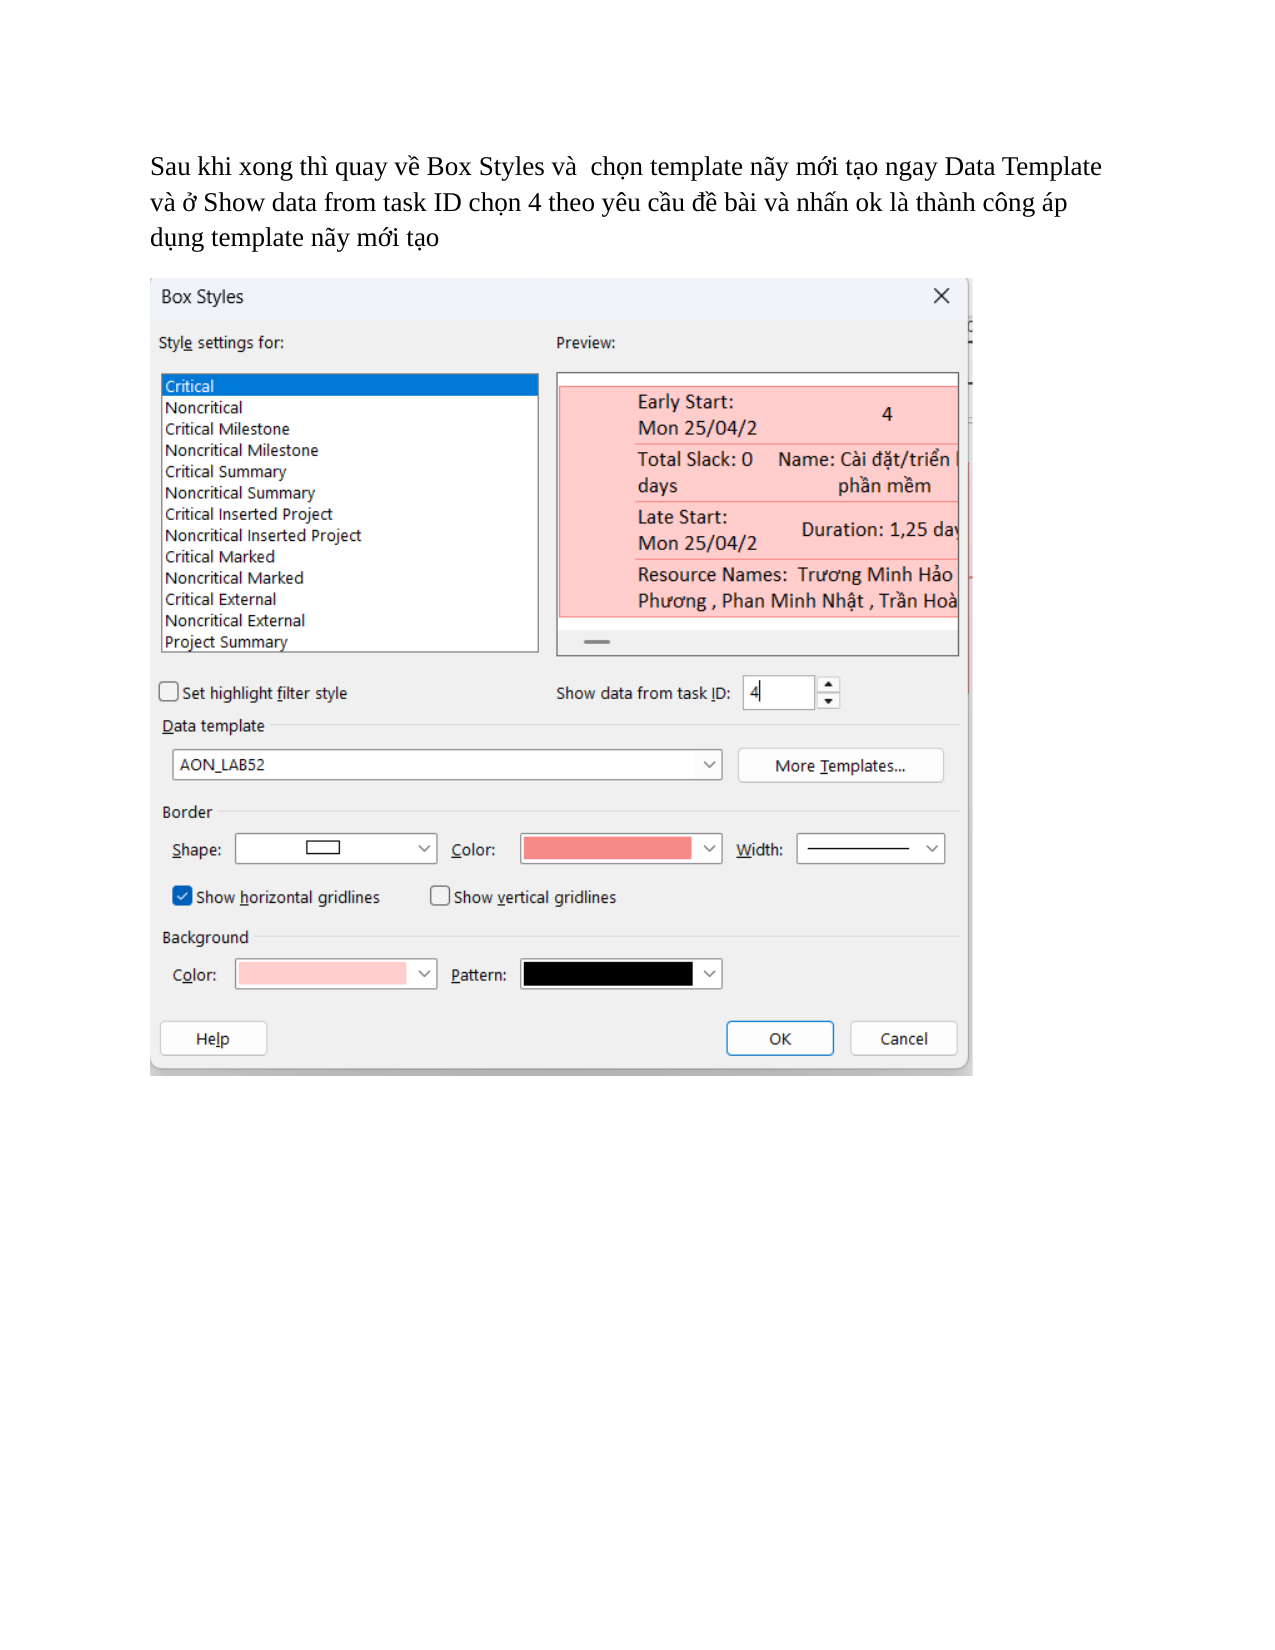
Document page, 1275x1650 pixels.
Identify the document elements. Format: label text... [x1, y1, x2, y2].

text Sau khi xong thì quay về Box Styles và chọn template nãy mới tạo ngay Data Template và ở Show data from task ID chọn 4 theo yêu cầu đề bài và nhấn ok là thành công áp dụng template nãy mới tạo [150, 150, 1125, 253]
picture [150, 278, 973, 1076]
